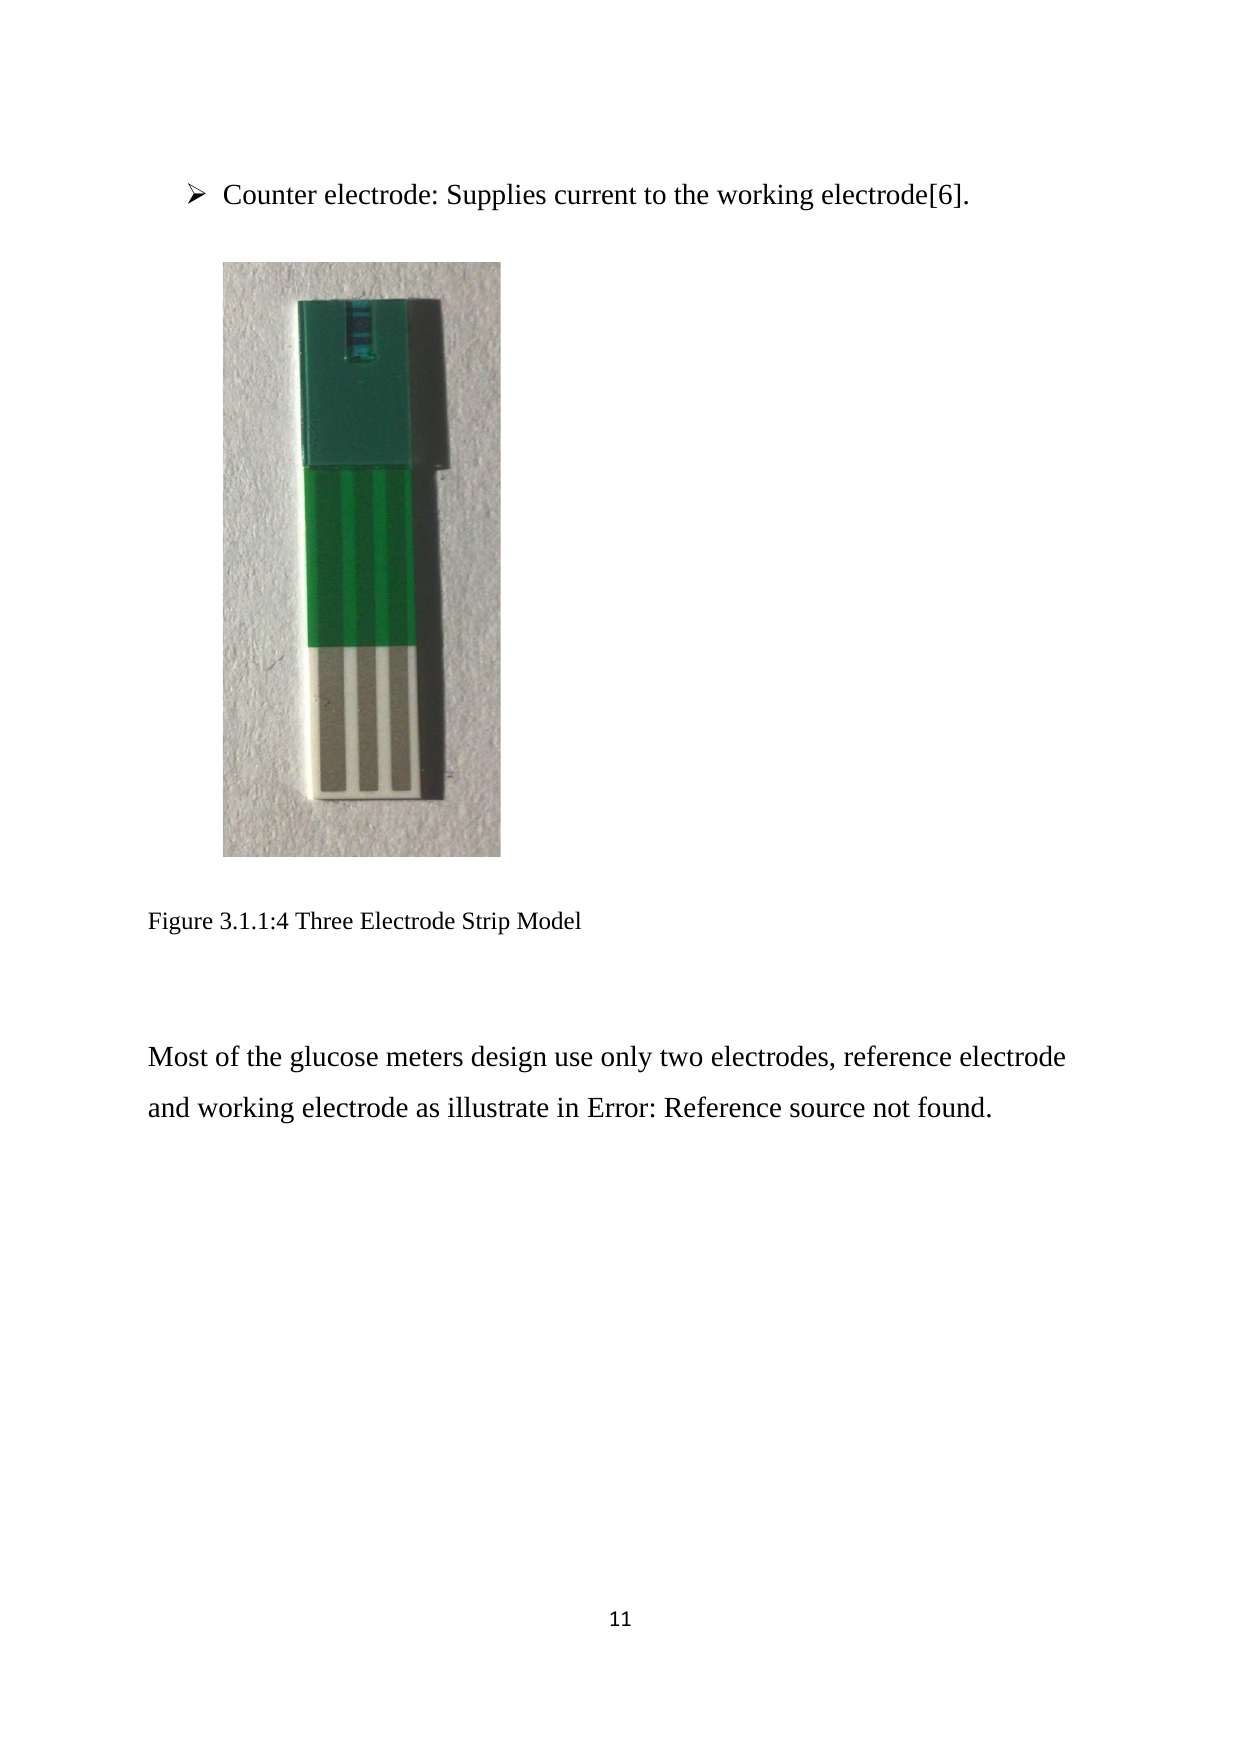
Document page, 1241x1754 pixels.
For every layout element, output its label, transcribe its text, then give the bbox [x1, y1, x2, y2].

list Counter electrode: Supplies current to the working electrode[6]. [185, 177, 1092, 211]
picture [222, 262, 501, 857]
